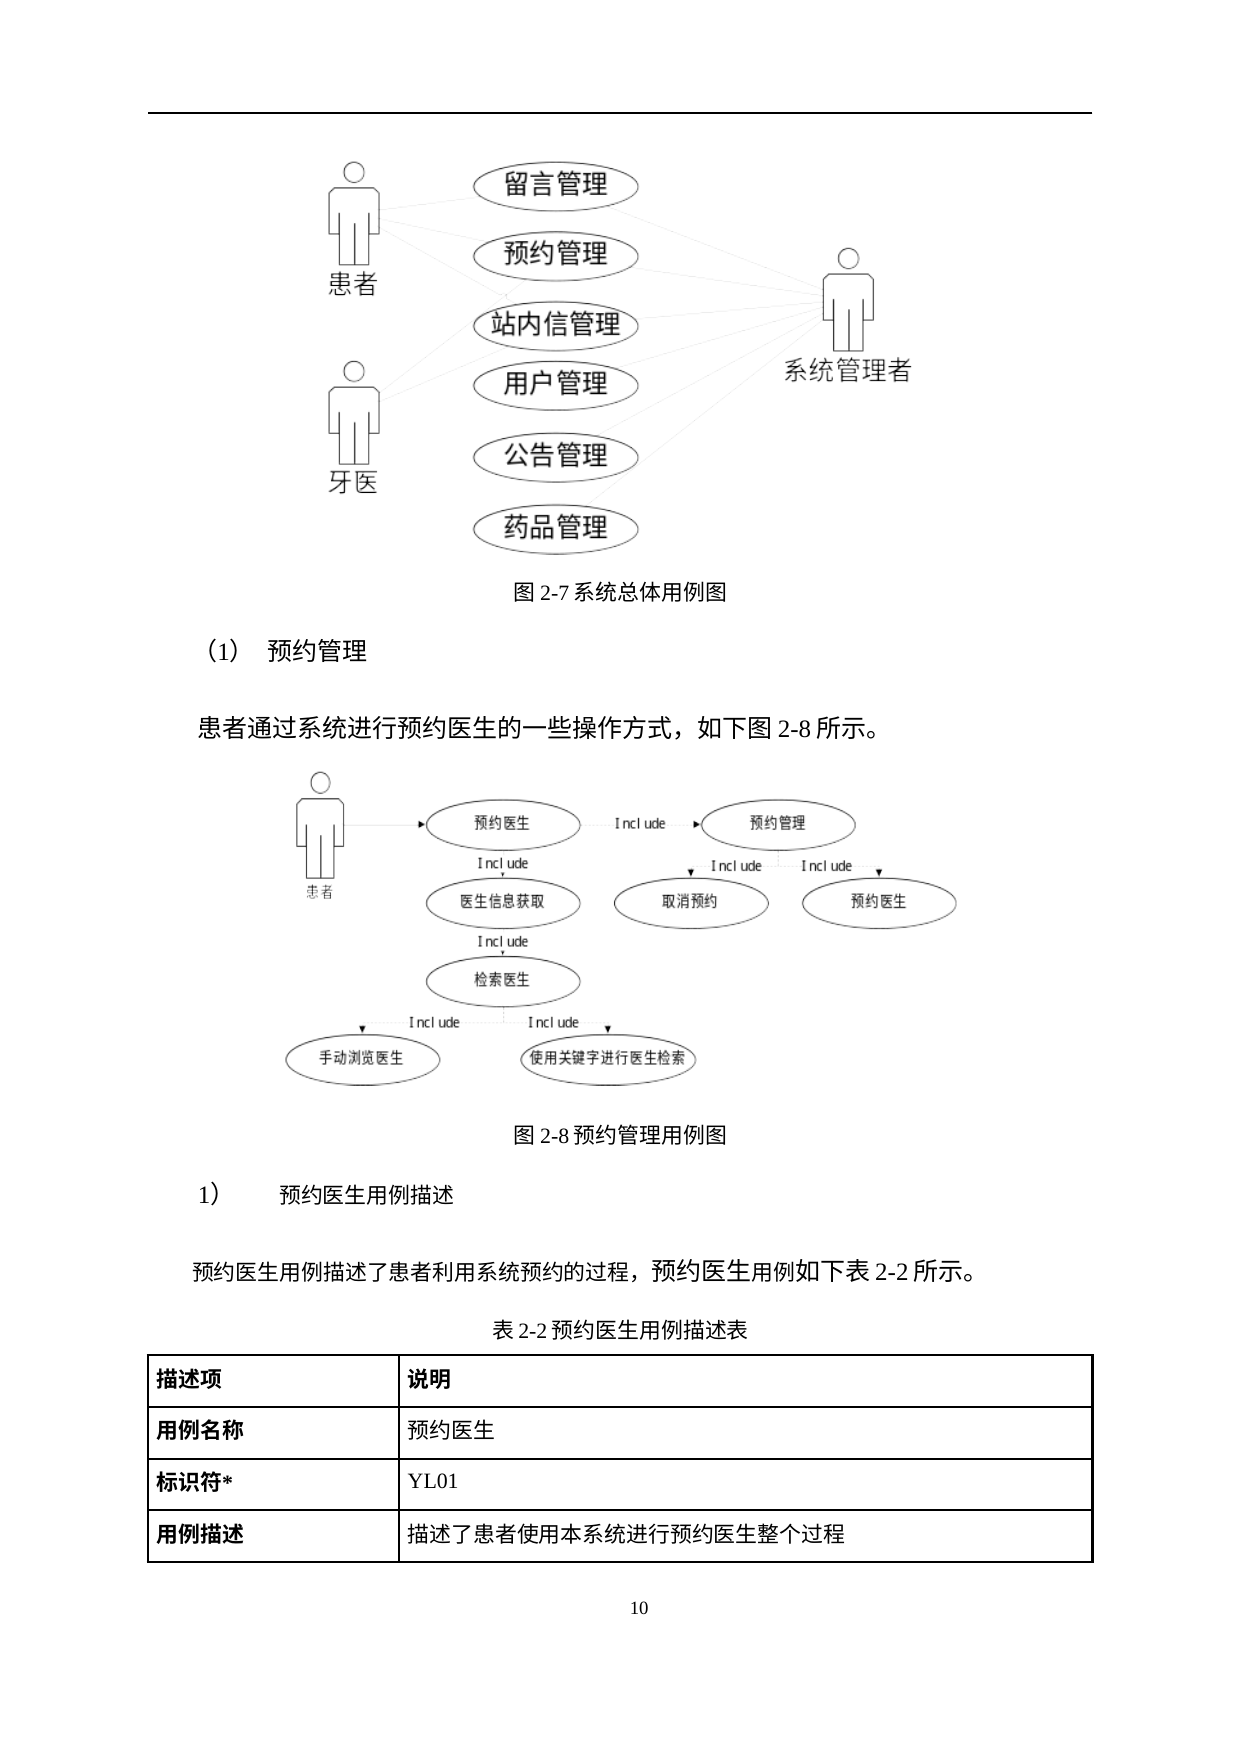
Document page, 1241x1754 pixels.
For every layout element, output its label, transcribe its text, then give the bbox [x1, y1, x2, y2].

table_header 描述项 [149, 1356, 398, 1406]
text 图2-8预约管理用例图 [148, 1116, 1092, 1150]
text 患者通过系统进行预约医生的一些操作方式，如下图2-8所示。 [148, 693, 1092, 761]
table_cell 描述了患者使用本系统进行预约医生整个过程 [400, 1511, 1091, 1561]
table_cell 预约医生 [400, 1408, 1091, 1457]
table_cell YL01 [400, 1460, 1091, 1509]
text 预约医生用例描述了患者利用系统预约的过程，预约医生用例如下表2-2所示。 [148, 1235, 1092, 1303]
list 预约医生用例描述 [198, 1158, 1092, 1226]
list 预约管理 [192, 616, 1092, 684]
text 图2-7系统总体用例图 [148, 574, 1092, 608]
table_header 说明 [400, 1356, 1091, 1406]
table_cell 用例名称 [149, 1408, 398, 1457]
table_cell 用例描述 [149, 1511, 398, 1561]
text 表2-2预约医生用例描述表 [148, 1312, 1092, 1346]
table_cell 标识符* [149, 1460, 398, 1509]
